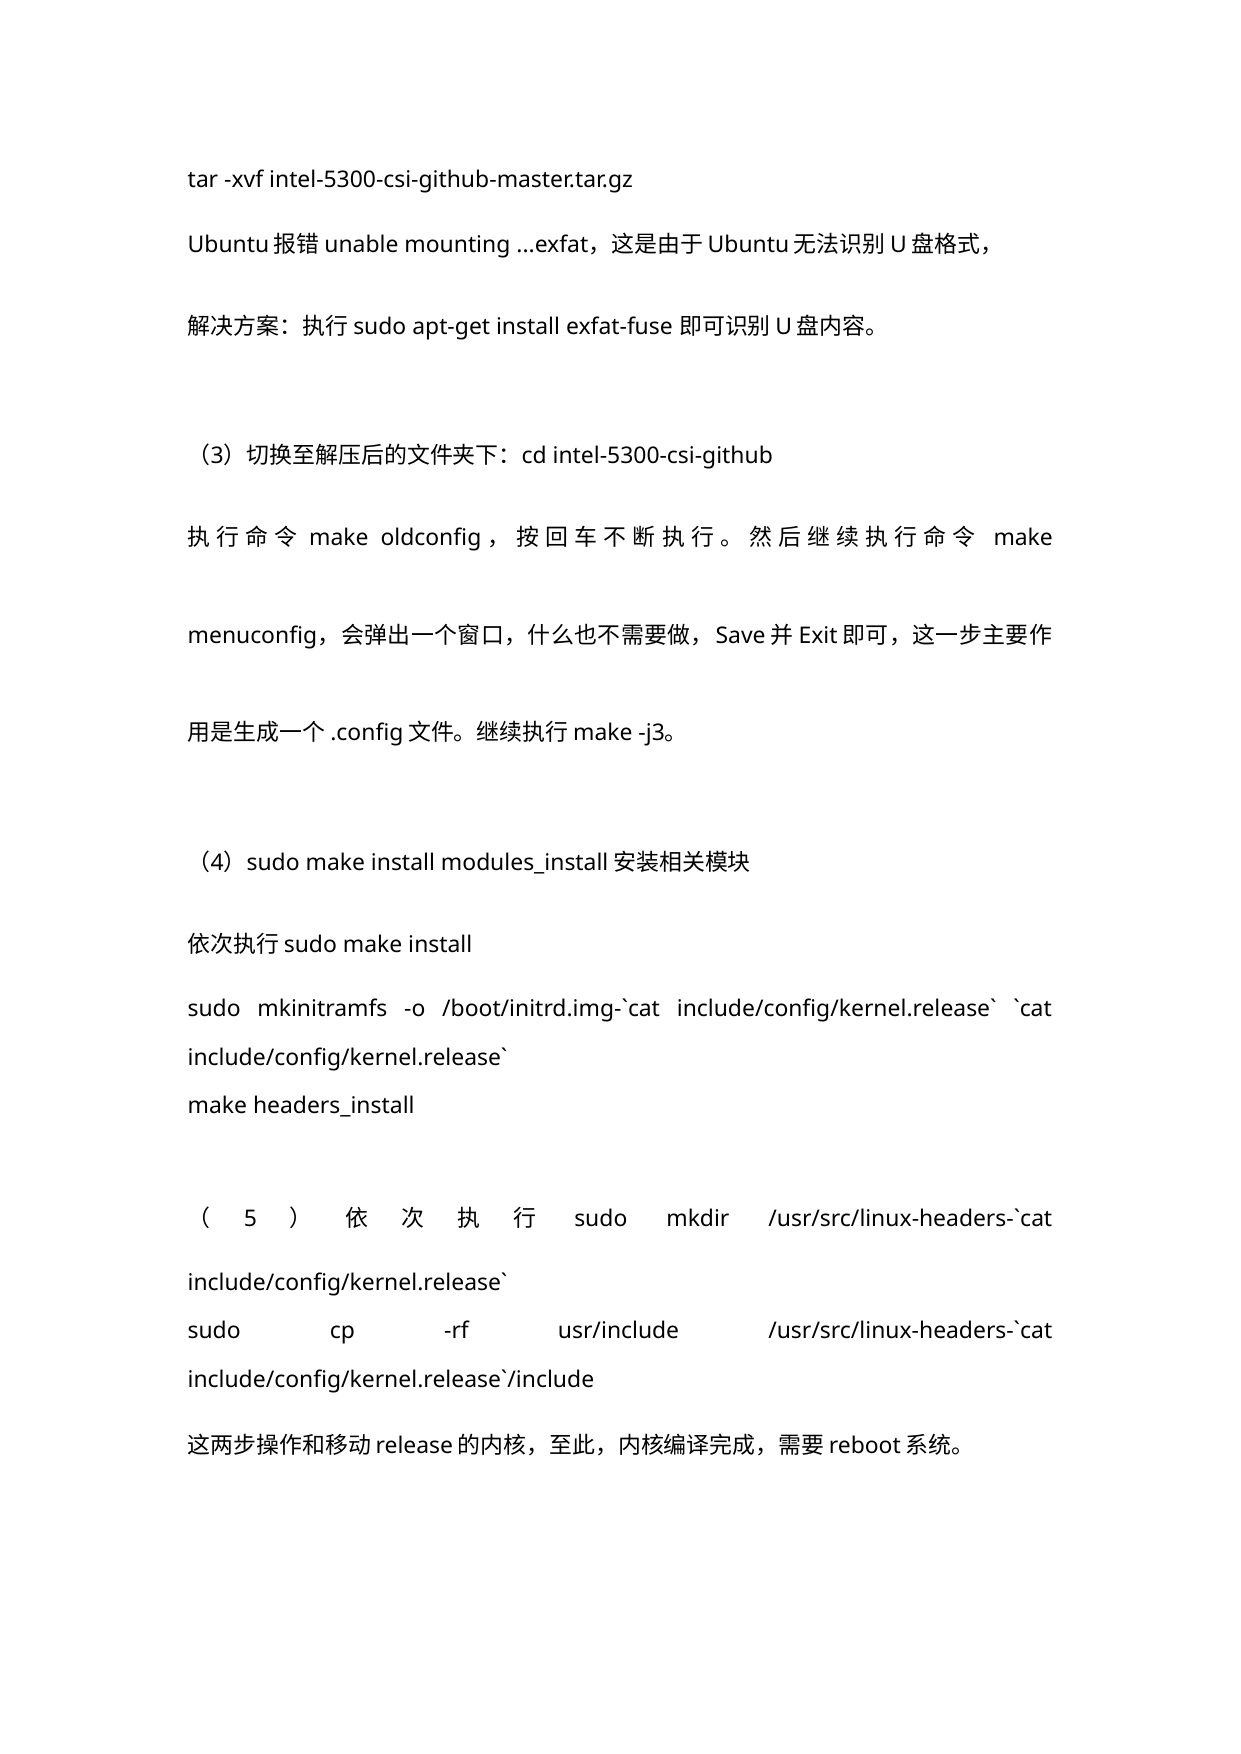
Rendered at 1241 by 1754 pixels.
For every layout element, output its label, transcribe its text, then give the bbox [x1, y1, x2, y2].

text 解决方案：执行 sudo apt-get install exfat-fuse 即可识别U盘内容。 [187, 292, 1053, 357]
text make headers_install [187, 1088, 1053, 1121]
text （5）依次执行sudo mkdir /usr/src/linux-headers-`cat include/config/kernel.release` [187, 1184, 1053, 1298]
text 这两步操作和移动release的内核，至此，内核编译完成，需要reboot系统。 [187, 1411, 1053, 1476]
text （3）切换至解压后的文件夹下：cd intel-5300-csi-github [187, 422, 1053, 487]
text Ubuntu报错unable mounting ...exfat，这是由于Ubuntu无法识别U盘格式， [187, 210, 1053, 275]
text sudo mkinitramfs -o /boot/initrd.img-`cat include/config/kernel.release` `cat include/config/kernel.release` [187, 991, 1053, 1073]
text sudo cp -rf usr/include /usr/src/linux-headers-`cat include/config/kernel.release`/include [187, 1314, 1053, 1395]
text （4）sudo make install modules_install安装相关模块 [187, 828, 1053, 893]
text 依次执行sudo make install [187, 910, 1053, 975]
text 执行命令 make oldconfig，按回车不断执行。然后继续执行命令 make menuconfig，会弹出一个窗口，什么也不需要做，Save并Exit即可，这一步主要作用是生成一个 .config文件。继续执行make -j3。 [187, 503, 1053, 763]
text tar -xvf intel-5300-csi-github-master.tar.gz [187, 162, 1053, 194]
